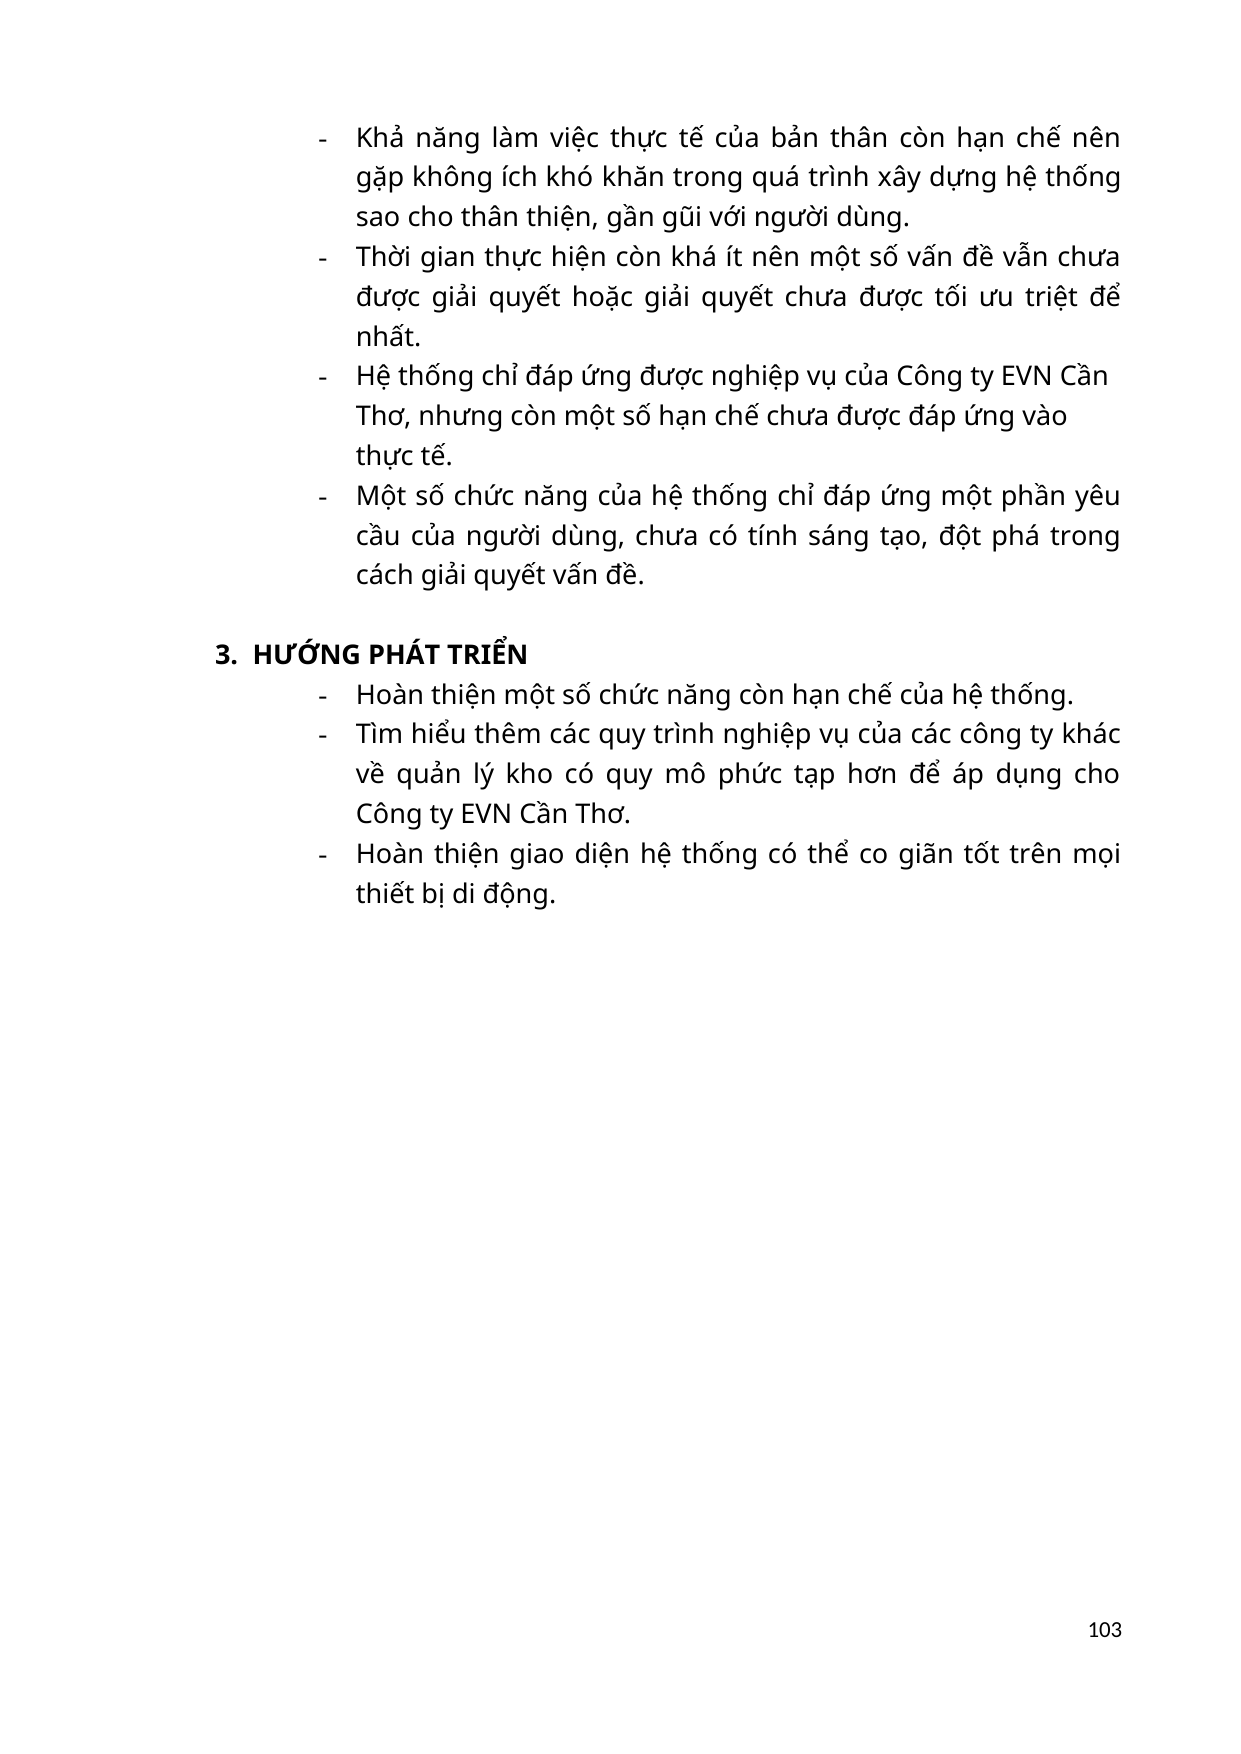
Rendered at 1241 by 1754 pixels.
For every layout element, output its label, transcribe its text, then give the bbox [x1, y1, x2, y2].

list Tìm hiểu thêm các quy trình nghiệp vụ của các công ty khác về quản lý kho có quy mô phức tạp hơn để áp dụng cho Công ty EVN Cần Thơ. [318, 715, 1122, 831]
list Hoàn thiện giao diện hệ thống có thể co giãn tốt trên mọi thiết bị di động. [318, 834, 1122, 911]
list Hệ thống chỉ đáp ứng được nghiệp vụ của Công ty EVN Cần Thơ, nhưng còn một số hạn chế chưa được đáp ứng vào thực tế. [318, 357, 1122, 473]
list Một số chức năng của hệ thống chỉ đáp ứng một phần yêu cầu của người dùng, chưa có tính sáng tạo, đột phá trong cách giải quyết vấn đề. [318, 476, 1122, 593]
list Thời gian thực hiện còn khá ít nên một số vấn đề vẫn chưa được giải quyết hoặc giải quyết chưa được tối ưu triệt để nhất. [318, 237, 1122, 354]
list Khả năng làm việc thực tế của bản thân còn hạn chế nên gặp không ích khó khăn trong quá trình xây dựng hệ thống sao cho thân thiện, gần gũi với người dùng. [318, 118, 1122, 234]
list Hoàn thiện một số chức năng còn hạn chế của hệ thống. [318, 675, 1122, 712]
list HƯỚNG PHÁT TRIỂN [215, 635, 1122, 672]
